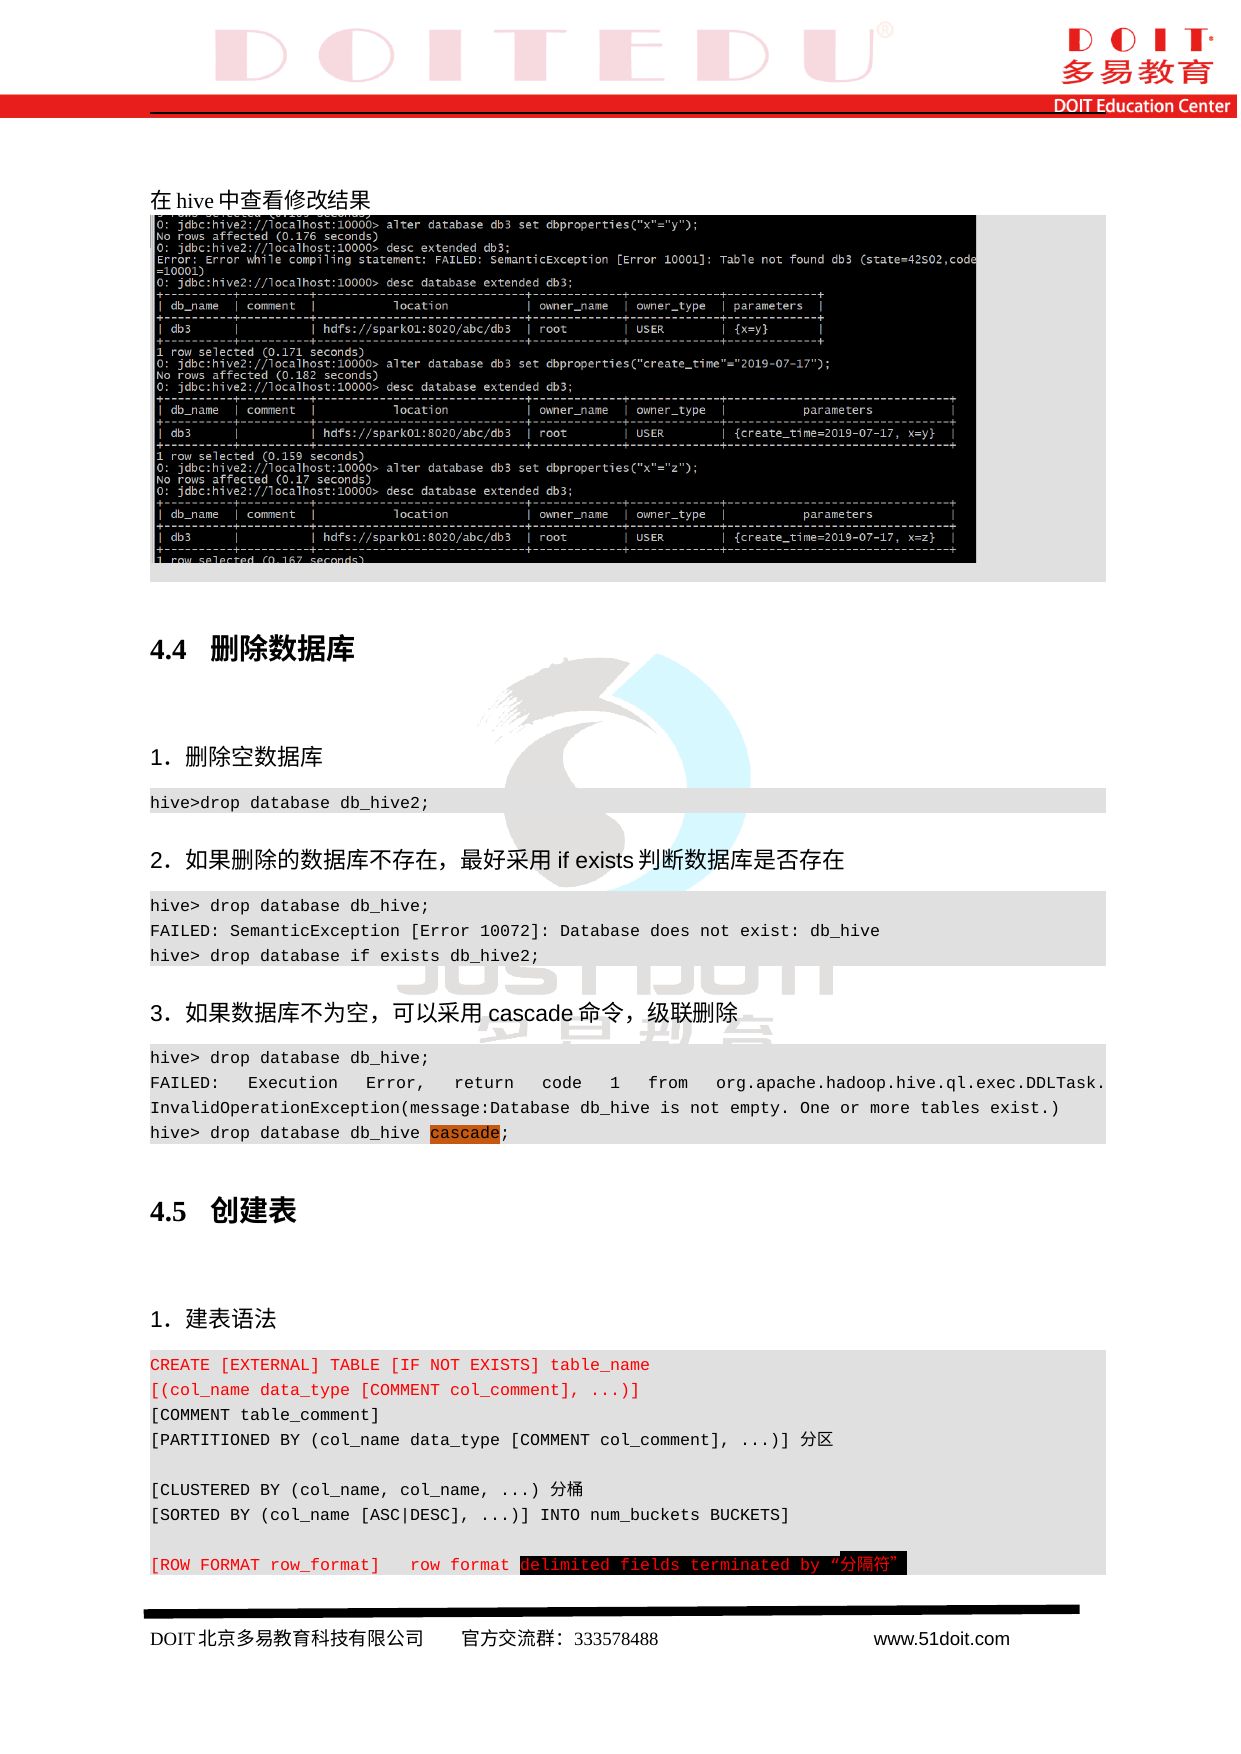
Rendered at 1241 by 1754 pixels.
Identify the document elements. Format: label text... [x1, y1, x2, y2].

text [CLUSTERED BY (col_name, col_name, ...) 分桶 [150, 1475, 1106, 1500]
picture [150, 215, 977, 563]
text hive> drop database db_hive; [150, 891, 1106, 916]
text [COMMENT table_comment] [150, 1400, 1106, 1425]
text 1．删除空数据库 [150, 723, 1106, 788]
text hive> drop database db_hive; [150, 1044, 1106, 1069]
text [(col_name data_type [COMMENT col_comment], ...)] [150, 1375, 1106, 1400]
text hive> drop database if exists db_hive2; [150, 941, 1106, 966]
list 建表语法 [150, 1285, 1106, 1350]
text 在hive中查看修改结果 [150, 183, 1106, 215]
text FAILED: SemanticException [Error 10072]: Database does not exist: db_hive [150, 916, 1106, 941]
text 3．如果数据库不为空，可以采用cascade命令，级联删除 [150, 979, 1106, 1044]
text hive> drop database db_hive cascade; [150, 1119, 1106, 1144]
text [ROW FORMAT row_format] row format delimited fields terminated by “分隔符” [150, 1550, 1106, 1575]
text CREATE [EXTERNAL] TABLE [IF NOT EXISTS] table_name [150, 1350, 1106, 1375]
picture [0, 14, 1237, 118]
text 2．如果删除的数据库不存在，最好采用 if exists判断数据库是否存在 [150, 826, 1106, 891]
text hive>drop database db_hive2; [150, 788, 1106, 813]
subtitle 创建表 [150, 1176, 1106, 1241]
text [SORTED BY (col_name [ASC|DESC], ...)] INTO num_buckets BUCKETS] [150, 1500, 1106, 1525]
text FAILED: Execution Error, return code 1 from org.apache.hadoop.hive.ql.exec.DDLTask. InvalidOperationException(message:Database db_hive is not empty. One or more tables exist.) [150, 1069, 1106, 1119]
subtitle 删除数据库 [150, 614, 1106, 679]
text [PARTITIONED BY (col_name data_type [COMMENT col_comment], ...)] 分区 [150, 1425, 1106, 1450]
